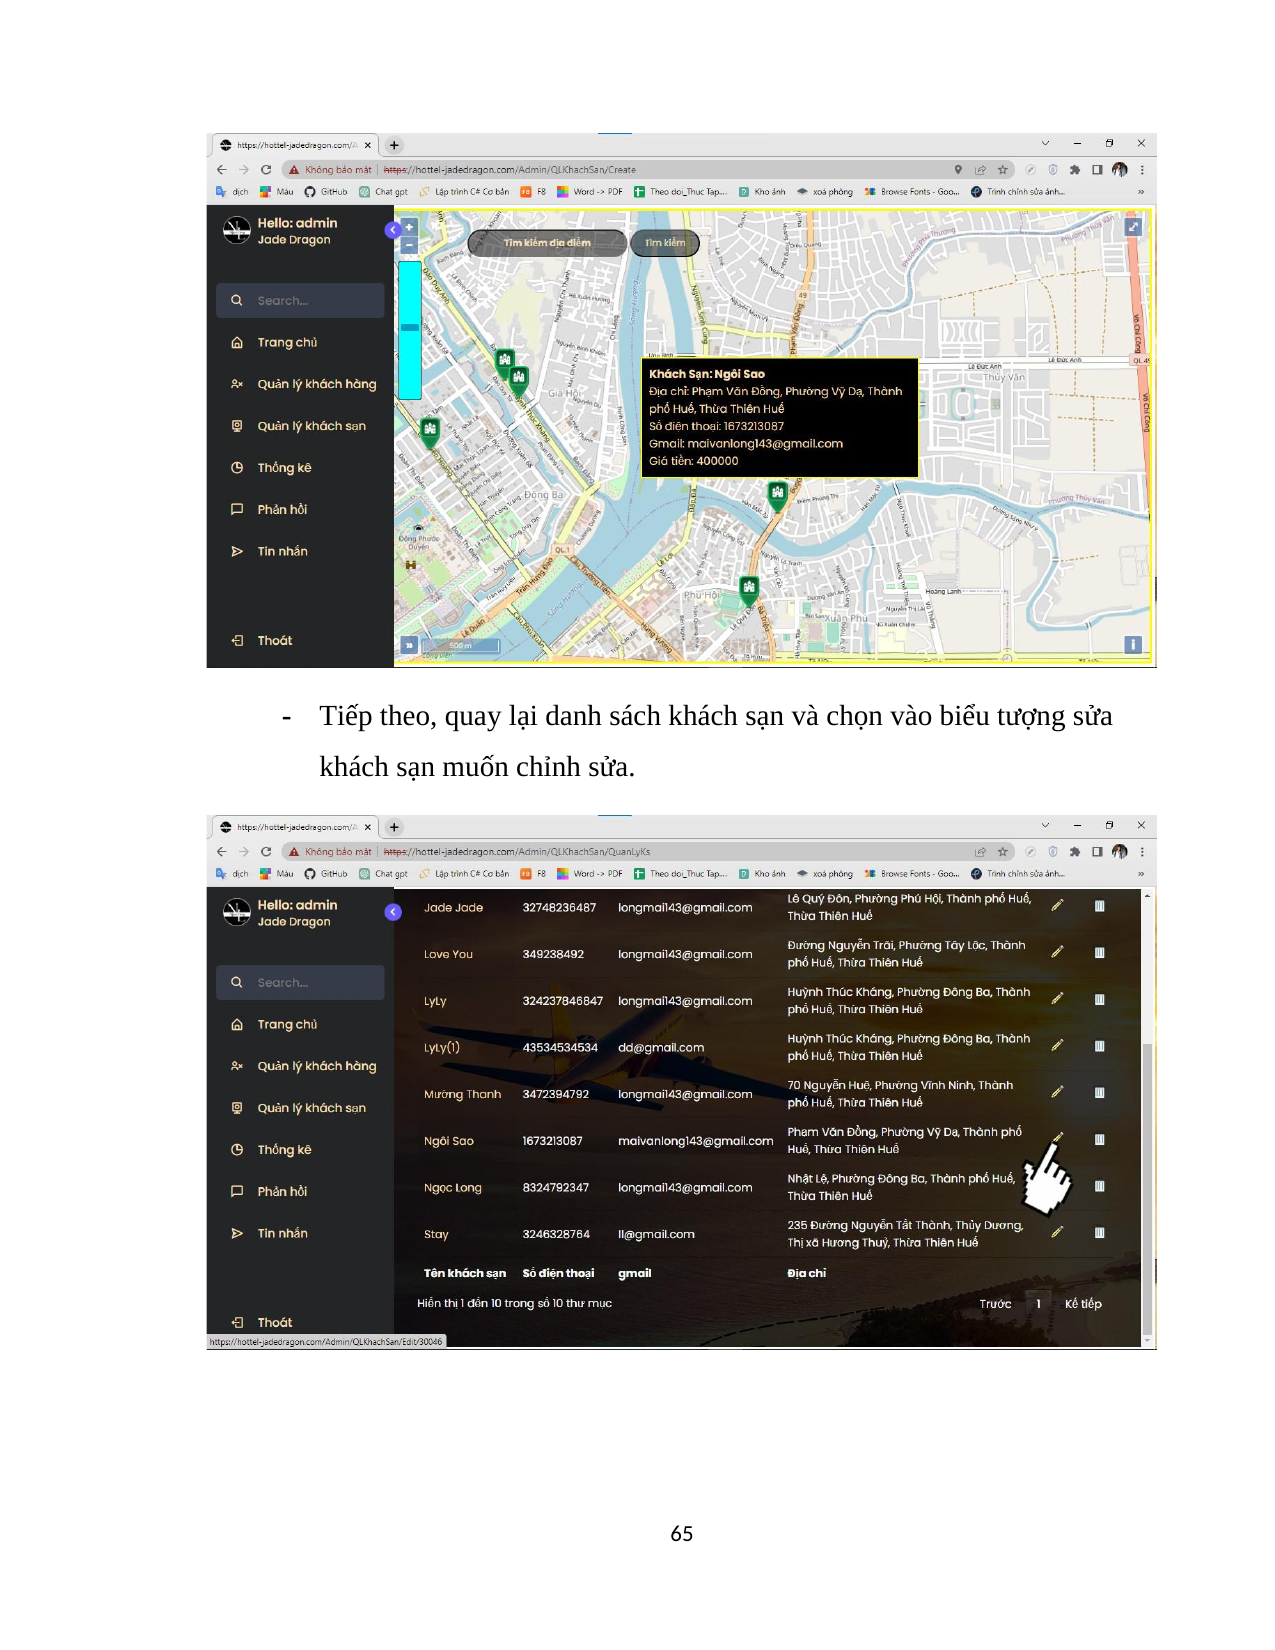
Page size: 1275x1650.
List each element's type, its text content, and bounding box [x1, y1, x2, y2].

picture [206, 133, 1157, 668]
picture [206, 815, 1157, 1350]
list Tiếp theo, quay lại danh sách khách sạn và chọn vào biểu tượng sửa khách sạn muốn chỉnh sửa. [282, 698, 1152, 782]
